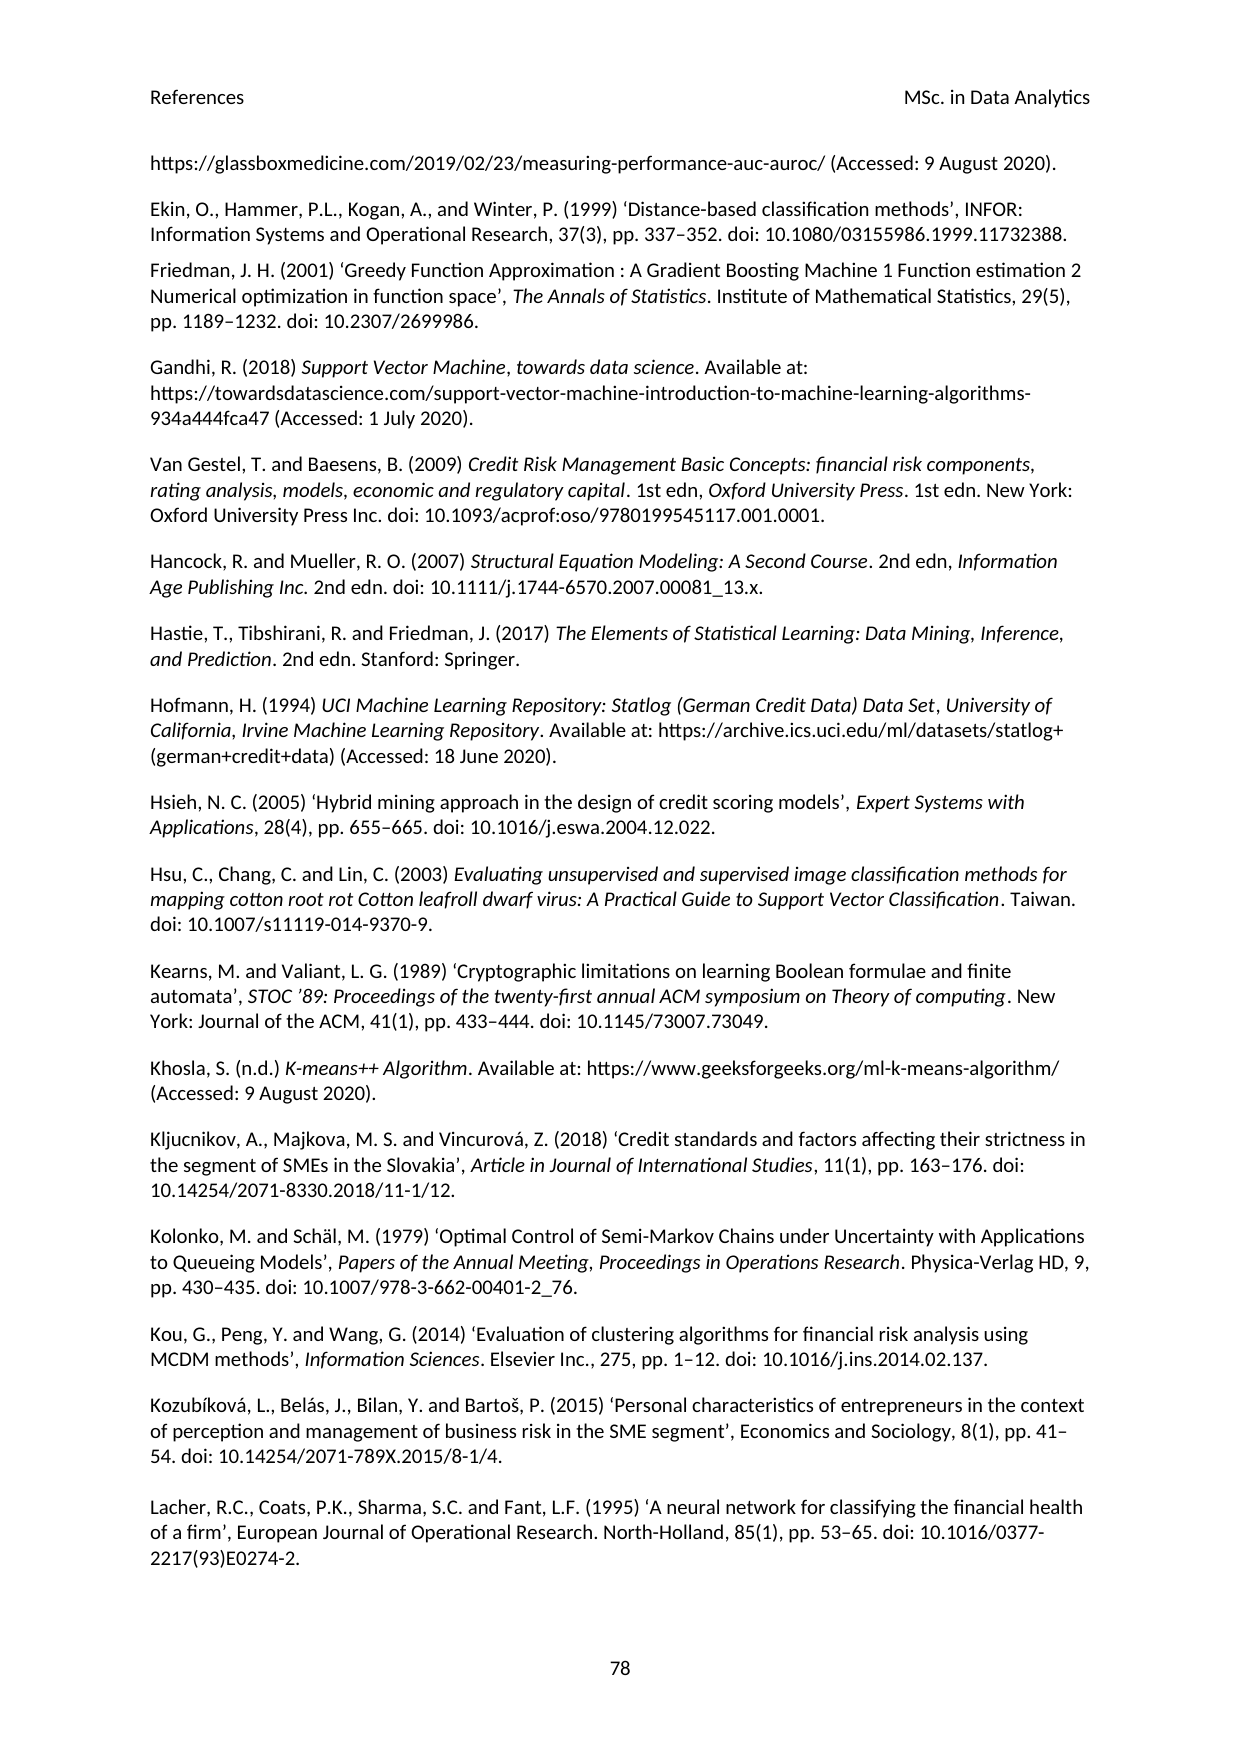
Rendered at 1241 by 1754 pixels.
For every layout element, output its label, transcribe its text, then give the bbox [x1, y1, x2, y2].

text Hancock, R. and Mueller, R. O. (2007) Structural Equation Modeling: A Second Course. 2nd edn, Information Age Publishing Inc. 2nd edn. doi: 10.1111/j.1744-6570.2007.00081_13.x. [150, 549, 1090, 599]
text Gandhi, R. (2018) Support Vector Machine, towards data science. Available at: https://towardsdatascience.com/support-vector-machine-introduction-to-machine-learning-algorithms-934a444fca47 (Accessed: 1 July 2020). [150, 354, 1090, 431]
text Van Gestel, T. and Baesens, B. (2009) Credit Risk Management Basic Concepts: financial risk components, rating analysis, models, economic and regulatory capital. 1st edn, Oxford University Press. 1st edn. New York: Oxford University Press Inc. doi: 10.1093/acprof:oso/9780199545117.001.0001. [150, 452, 1090, 528]
text Hsu, C., Chang, C. and Lin, C. (2003) Evaluating unsupervised and supervised image classification methods for mapping cotton root rot Cotton leafroll dwarf virus: A Practical Guide to Support Vector Classification. Taiwan. doi: 10.1007/s11119-014-9370-9. [150, 861, 1090, 937]
text Kearns, M. and Valiant, L. G. (1989) ‘Cryptographic limitations on learning Boolean formulae and finite automata’, STOC ’89: Proceedings of the twenty-first annual ACM symposium on Theory of computing. New York: Journal of the ACM, 41(1), pp. 433–444. doi: 10.1145/73007.73049. [150, 958, 1090, 1034]
text Hastie, T., Tibshirani, R. and Friedman, J. (2017) The Elements of Statistical Learning: Data Mining, Inference, and Prediction. 2nd edn. Stanford: Springer. [150, 620, 1090, 671]
text Friedman, J. H. (2001) ‘Greedy Function Approximation : A Gradient Boosting Machine 1 Function estimation 2 Numerical optimization in function space’, The Annals of Statistics. Institute of Mathematical Statistics, 29(5), pp. 1189–1232. doi: 10.2307/2699986. [150, 257, 1090, 334]
text Kou, G., Peng, Y. and Wang, G. (2014) ‘Evaluation of clustering algorithms for financial risk analysis using MCDM methods’, Information Sciences. Elsevier Inc., 275, pp. 1–12. doi: 10.1016/j.ins.2014.02.137. [150, 1321, 1090, 1372]
text Lacher, R.C., Coats, P.K., Sharma, S.C. and Fant, L.F. (1995) ‘A neural network for classifying the financial health of a firm’, European Journal of Operational Research. North-Holland, 85(1), pp. 53–65. doi: 10.1016/0377-2217(93)E0274-2. [150, 1494, 1090, 1570]
text Kolonko, M. and Schäl, M. (1979) ‘Optimal Control of Semi-Markov Chains under Uncertainty with Applications to Queueing Models’, Papers of the Annual Meeting, Proceedings in Operations Research. Physica-Verlag HD, 9, pp. 430–435. doi: 10.1007/978-3-662-00401-2_76. [150, 1224, 1090, 1300]
text Hofmann, H. (1994) UCI Machine Learning Repository: Statlog (German Credit Data) Data Set, University of California, Irvine Machine Learning Repository. Available at: https://archive.ics.uci.edu/ml/datasets/statlog+(german+credit+data) (Accessed: 18 June 2020). [150, 692, 1090, 768]
text Ekin, O., Hammer, P.L., Kogan, A., and Winter, P. (1999) ‘Distance-based classification methods’, INFOR: Information Systems and Operational Research, 37(3), pp. 337–352. doi: 10.1080/03155986.1999.11732388. [150, 196, 1090, 247]
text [150, 150, 1090, 175]
text Kljucnikov, A., Majkova, M. S. and Vincurová, Z. (2018) ‘Credit standards and factors affecting their strictness in the segment of SMEs in the Slovakia’, Article in Journal of International Studies, 11(1), pp. 163–176. doi: 10.14254/2071-8330.2018/11-1/12. [150, 1127, 1090, 1203]
text Khosla, S. (n.d.) K-means++ Algorithm. Available at: https://www.geeksforgeeks.org/ml-k-means-algorithm/ (Accessed: 9 August 2020). [150, 1055, 1090, 1106]
text Hsieh, N. C. (2005) ‘Hybrid mining approach in the design of credit scoring models’, Expert Systems with Applications, 28(4), pp. 655–665. doi: 10.1016/j.eswa.2004.12.022. [150, 789, 1090, 840]
text Kozubíková, L., Belás, J., Bilan, Y. and Bartoš, P. (2015) ‘Personal characteristics of entrepreneurs in the context of perception and management of business risk in the SME segment’, Economics and Sociology, 8(1), pp. 41–54. doi: 10.14254/2071-789X.2015/8-1/4. [150, 1392, 1090, 1469]
